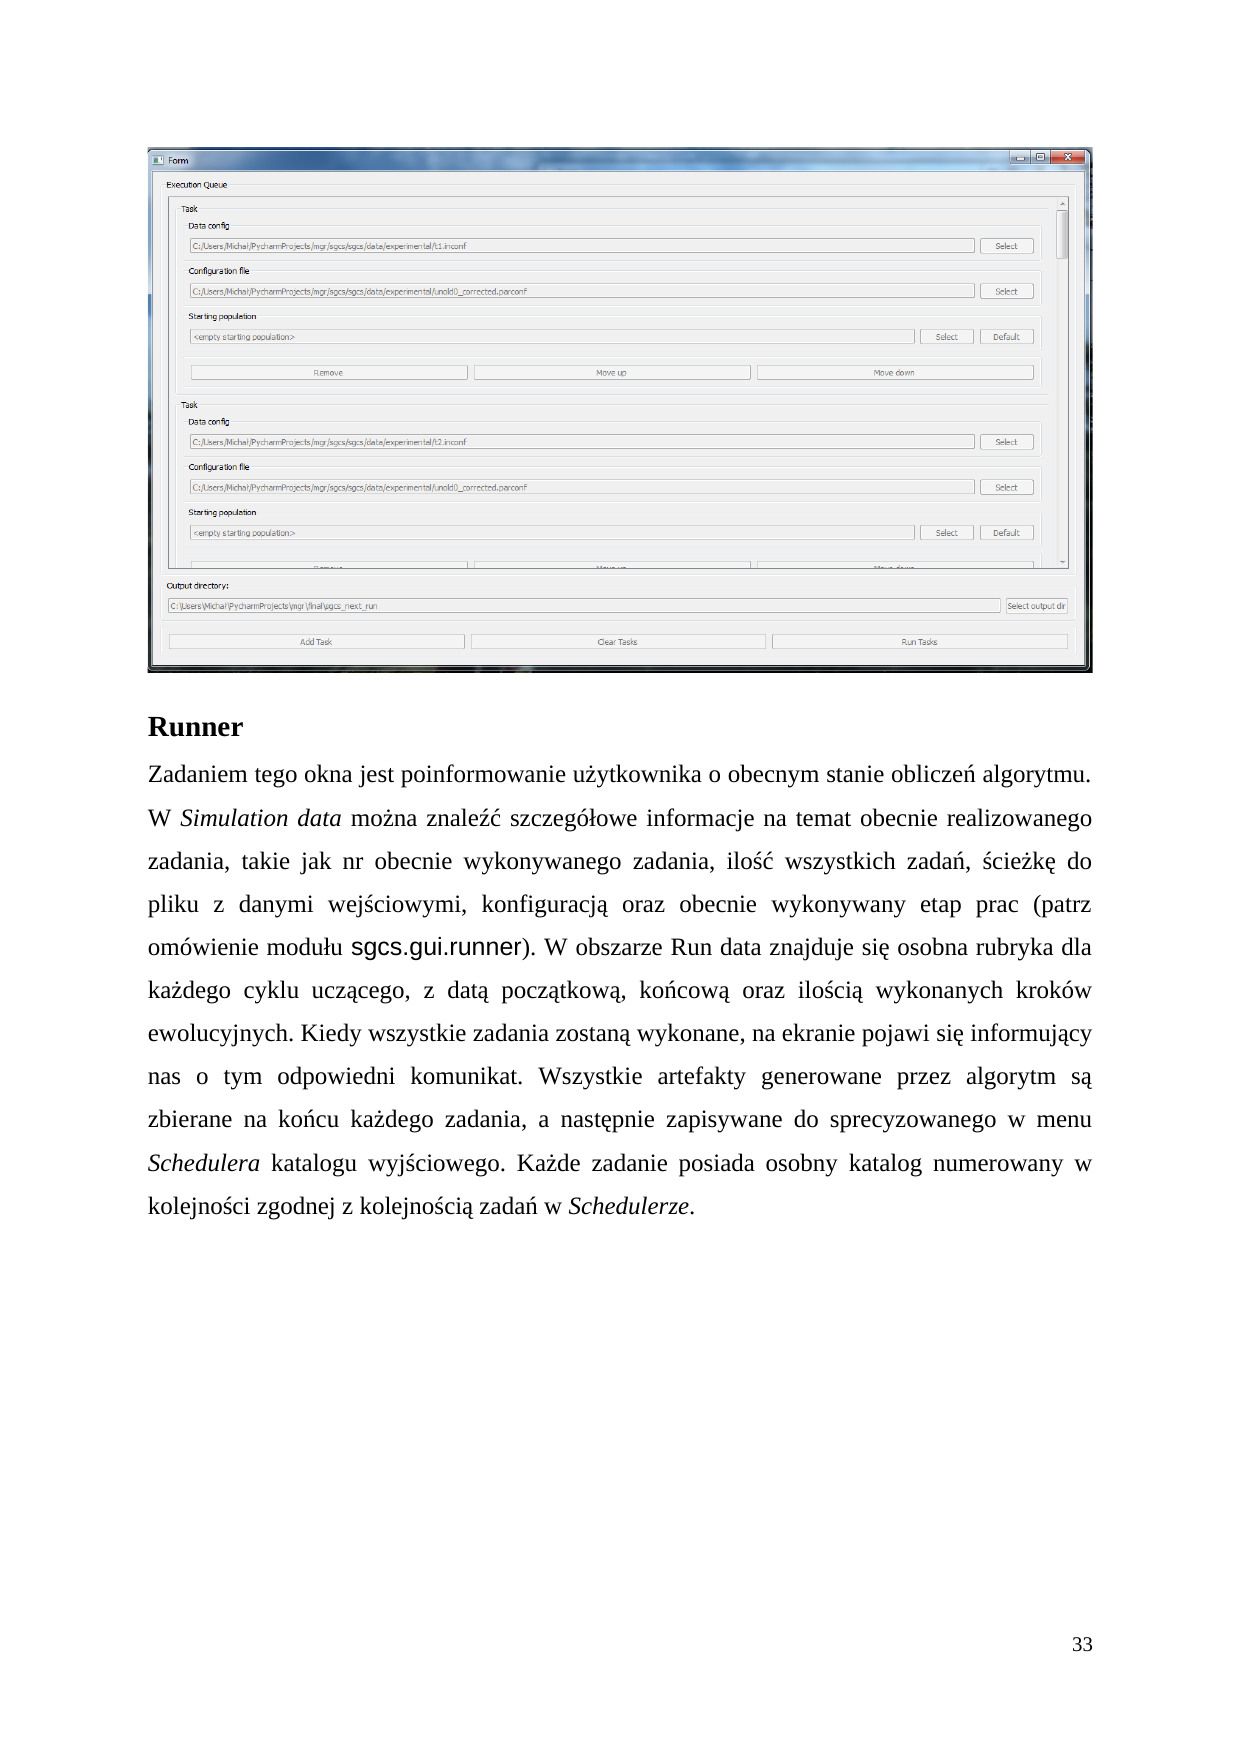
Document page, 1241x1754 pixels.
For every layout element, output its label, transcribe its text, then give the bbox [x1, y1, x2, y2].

picture [147, 147, 1093, 673]
text Runner [148, 709, 1093, 743]
text Zadaniem tego okna jest poinformowanie użytkownika o obecnym stanie obliczeń algorytmu. W Simulation data można znaleźć szczegółowe informacje na temat obecnie realizowanego zadania, takie jak nr obecnie wykonywanego zadania, ilość wszystkich zadań, ścieżkę do pliku z danymi wejściowymi, konfiguracją oraz obecnie wykonywany etap prac (patrz omówienie modułu sgcs.gui.runner). W obszarze Run data znajduje się osobna rubryka dla każdego cyklu uczącego, z datą początkową, końcową oraz ilością wykonanych kroków ewolucyjnych. Kiedy wszystkie zadania zostaną wykonane, na ekranie pojawi się informujący nas o tym odpowiedni komunikat. Wszystkie artefakty generowane przez algorytm są zbierane na końcu każdego zadania, a następnie zapisywane do sprecyzowanego w menu Schedulera katalogu wyjściowego. Każde zadanie posiada osobny katalog numerowany w kolejności zgodnej z kolejnością zadań w Schedulerze. [148, 759, 1093, 1219]
